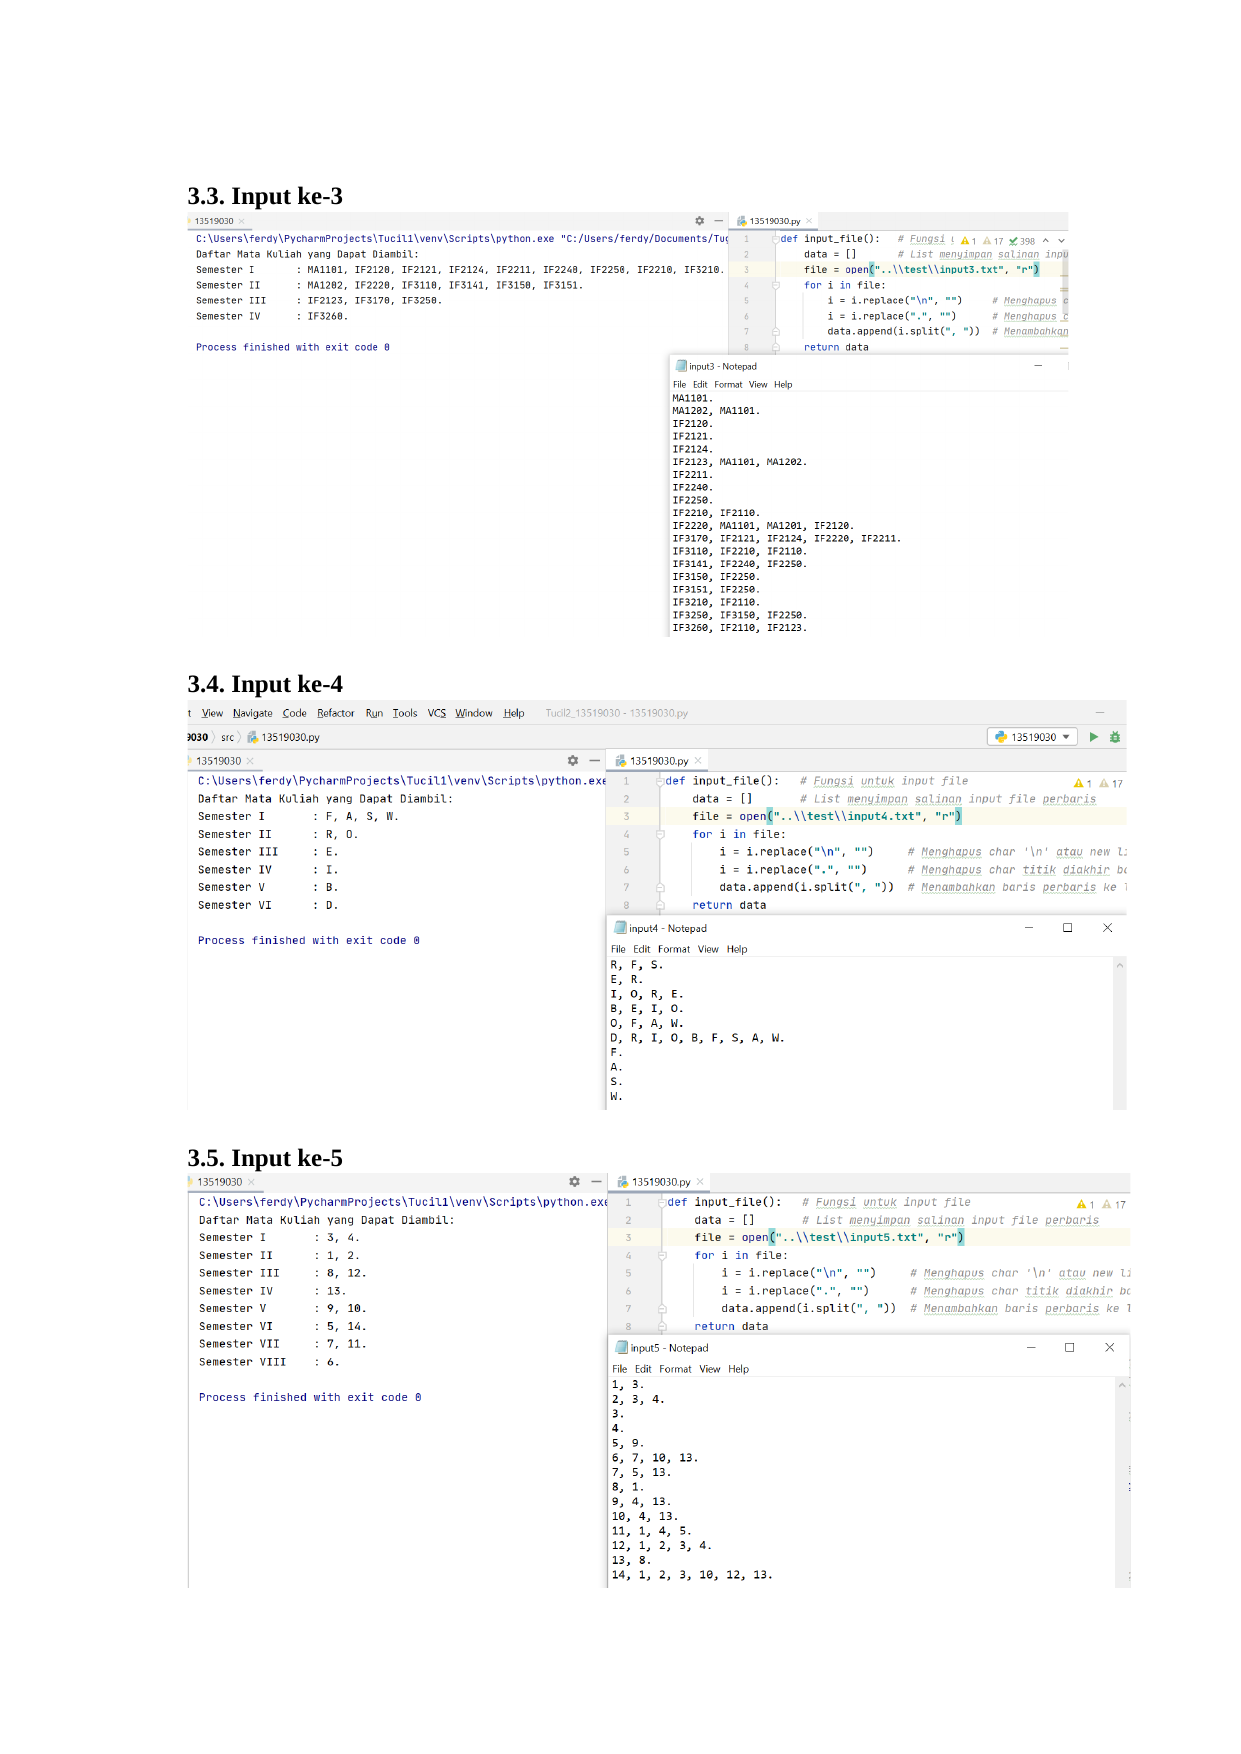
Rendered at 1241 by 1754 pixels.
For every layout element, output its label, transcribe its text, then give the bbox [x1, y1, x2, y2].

picture [187, 1173, 1131, 1588]
picture [187, 700, 1127, 1110]
list 3.3. Input ke-3 [187, 181, 1090, 210]
list 3.4. Input ke-4 [187, 669, 1090, 698]
picture [187, 212, 1069, 637]
list 3.5. Input ke-5 [187, 1143, 1090, 1172]
